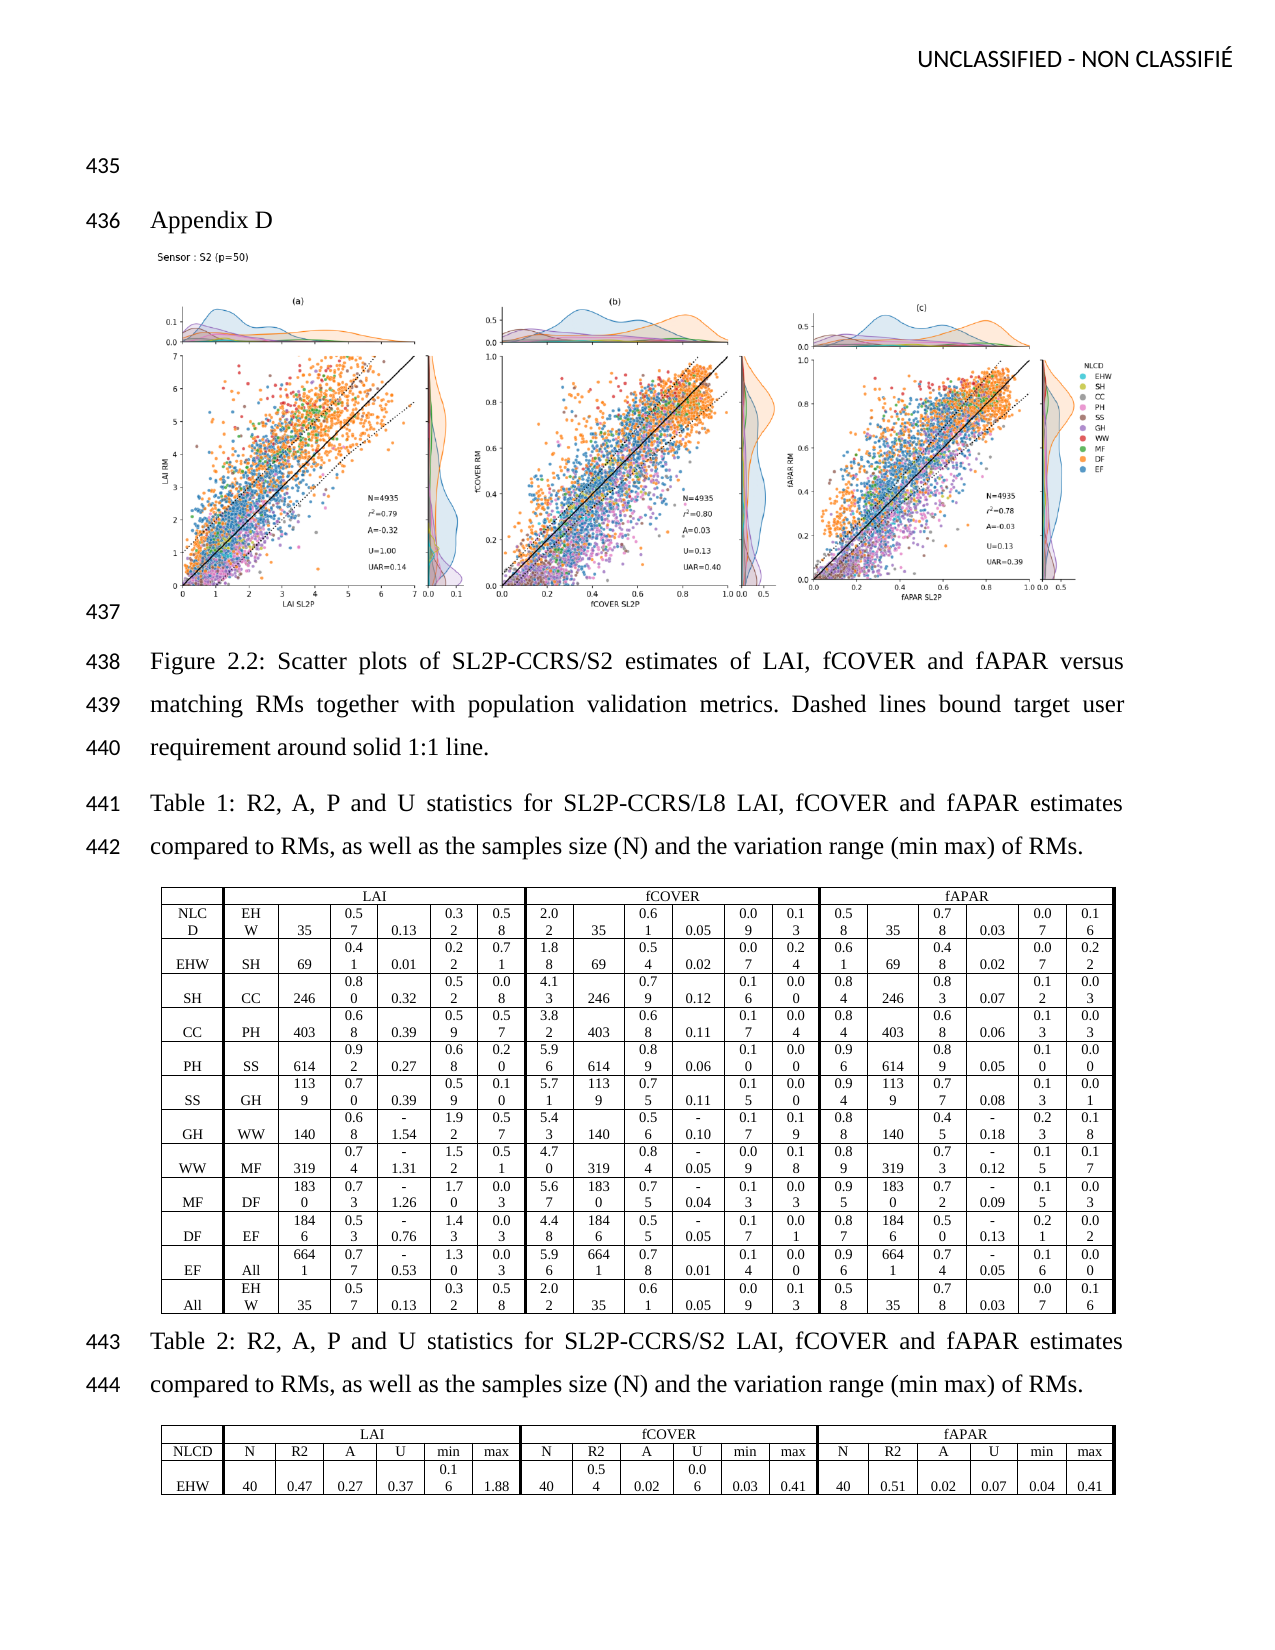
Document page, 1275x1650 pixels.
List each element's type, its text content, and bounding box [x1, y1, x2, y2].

table_cell 0.50 [919, 1212, 966, 1245]
table_cell 0.51 [869, 1461, 917, 1494]
table_cell 246 [574, 974, 624, 1006]
table_cell 0.89 [625, 1042, 672, 1074]
table_cell -0.53 [378, 1246, 430, 1279]
table_cell NLCD [162, 1444, 222, 1460]
table_cell N [522, 1444, 572, 1460]
table_cell 0.41 [331, 939, 377, 972]
table_cell 0.57 [331, 905, 377, 938]
table_cell -0.09 [967, 1178, 1018, 1211]
table_cell R2 [869, 1444, 917, 1460]
table_cell 0.03 [773, 1178, 818, 1211]
table_cell WW [225, 1110, 278, 1143]
table_cell DF [225, 1178, 278, 1211]
table_cell All [225, 1246, 278, 1279]
table_cell 0.61 [821, 939, 867, 972]
table_cell SH [225, 939, 278, 972]
table_cell 0.27 [324, 1461, 376, 1494]
table_header fAPAR [819, 1426, 1112, 1442]
table_cell 0.09 [725, 1280, 772, 1313]
table_cell 1830 [574, 1178, 624, 1211]
table_cell A [324, 1444, 376, 1460]
table_cell 0.03 [967, 905, 1018, 938]
table_cell 0.07 [1019, 905, 1066, 938]
table_cell 0.08 [967, 1076, 1018, 1109]
table_cell -0.13 [967, 1212, 1018, 1245]
table_cell MF [225, 1144, 278, 1177]
table_cell 0.78 [919, 905, 966, 938]
table_cell EF [225, 1212, 278, 1245]
table_cell -1.31 [378, 1144, 430, 1177]
table_cell EHW [162, 1461, 222, 1494]
table_header LAI [225, 1426, 519, 1442]
table_cell 614 [574, 1042, 624, 1074]
table_cell 40 [819, 1461, 868, 1494]
table_cell 0.00 [773, 1246, 818, 1279]
table_cell EHW [225, 1280, 278, 1313]
text Figure 2.2: Scatter plots of SL2P-CCRS/S2 estimates of LAI, fCOVER and fAPAR versus matching RMs together with population validation metrics. Dashed lines bound target user requirement around solid 1:1 line. [150, 646, 1125, 761]
table_cell 0.11 [673, 1076, 724, 1109]
table_cell 0.96 [821, 1246, 867, 1279]
table_cell 4.70 [527, 1144, 573, 1177]
table_cell 0.18 [1067, 1110, 1112, 1143]
table_cell 0.03 [478, 1212, 524, 1245]
table_cell 0.61 [625, 1280, 672, 1313]
table_cell 140 [279, 1110, 330, 1143]
table_cell 0.16 [1019, 1246, 1066, 1279]
table_cell 0.55 [625, 1212, 672, 1245]
table_cell 0.77 [331, 1246, 377, 1279]
table_cell 246 [868, 974, 918, 1006]
table_header LAI [225, 888, 524, 904]
table_cell max [473, 1444, 519, 1460]
table_cell EF [162, 1246, 222, 1279]
table_cell 0.17 [725, 1212, 772, 1245]
table_header fCOVER [527, 888, 818, 904]
table_cell 0.53 [331, 1212, 377, 1245]
table_cell R2 [276, 1444, 323, 1460]
table_cell 40 [522, 1461, 572, 1494]
table_cell 319 [279, 1144, 330, 1177]
table_cell 0.59 [431, 1008, 477, 1041]
table_cell -1.26 [378, 1178, 430, 1211]
table_cell SH [162, 974, 222, 1006]
table_cell 319 [868, 1144, 918, 1177]
table_cell 0.92 [331, 1042, 377, 1074]
table_cell 0.11 [673, 1008, 724, 1041]
table_cell 0.68 [919, 1008, 966, 1041]
table_cell 35 [279, 1280, 330, 1313]
table_cell 0.27 [378, 1042, 430, 1074]
table_cell 4.13 [527, 974, 573, 1006]
table_cell 1139 [868, 1076, 918, 1109]
table_cell 0.07 [725, 939, 772, 972]
table_cell -0.12 [967, 1144, 1018, 1177]
text Table 1: R2, A, P and U statistics for SL2P-CCRS/L8 LAI, fCOVER and fAPAR estimates compared to RMs, as well as the samples size (N) and the variation range (min max) of RMs. [150, 788, 1125, 860]
table_cell 0.23 [1019, 1110, 1066, 1143]
table_cell 0.02 [967, 939, 1018, 972]
table_cell 0.78 [919, 1280, 966, 1313]
table_cell 614 [868, 1042, 918, 1074]
table_header fAPAR [821, 888, 1112, 904]
table_cell 0.68 [331, 1008, 377, 1041]
table_cell 4.48 [527, 1212, 573, 1245]
table_cell SS [162, 1076, 222, 1109]
table_cell 6641 [868, 1246, 918, 1279]
table_cell 69 [574, 939, 624, 972]
table_cell 0.41 [1067, 1461, 1112, 1494]
table_cell 0.12 [673, 974, 724, 1006]
table_cell 5.71 [527, 1076, 573, 1109]
table_cell 1.30 [431, 1246, 477, 1279]
table_cell 0.52 [431, 974, 477, 1006]
table_header fCOVER [522, 1426, 816, 1442]
table_cell 0.10 [1019, 1042, 1066, 1074]
table_cell 0.07 [1019, 939, 1066, 972]
table_cell 0.03 [1067, 974, 1112, 1006]
table_cell max [1067, 1444, 1112, 1460]
table_cell 0.32 [431, 1280, 477, 1313]
table_cell 0.61 [625, 905, 672, 938]
table_cell 403 [868, 1008, 918, 1041]
table_cell 0.57 [478, 1008, 524, 1041]
table_cell 5.67 [527, 1178, 573, 1211]
table_cell 0.54 [625, 939, 672, 972]
table_cell 0.56 [625, 1110, 672, 1143]
table_cell 1830 [279, 1178, 330, 1211]
table_cell 2.02 [527, 905, 573, 938]
table_cell max [770, 1444, 816, 1460]
table_cell 0.88 [821, 1110, 867, 1143]
table_cell 0.58 [478, 1280, 524, 1313]
table_cell 0.01 [378, 939, 430, 972]
table_cell 0.03 [1067, 1008, 1112, 1041]
table_cell 0.05 [967, 1042, 1018, 1074]
table_cell 0.32 [378, 974, 430, 1006]
table_cell -0.18 [967, 1110, 1018, 1143]
table_cell min [425, 1444, 472, 1460]
table_cell CC [225, 974, 278, 1006]
table_cell 0.83 [919, 974, 966, 1006]
table_cell 140 [574, 1110, 624, 1143]
table_cell 0.01 [673, 1246, 724, 1279]
table_cell 1.52 [431, 1144, 477, 1177]
table_cell 0.87 [821, 1212, 867, 1245]
table_header [162, 888, 222, 904]
table_cell 0.15 [725, 1076, 772, 1109]
table_cell 0.16 [425, 1461, 472, 1494]
table_cell 0.59 [431, 1076, 477, 1109]
table_cell 403 [279, 1008, 330, 1041]
table_cell 0.68 [331, 1110, 377, 1143]
table_cell 0.09 [725, 1144, 772, 1177]
table_cell CC [162, 1008, 222, 1041]
table_cell 1846 [574, 1212, 624, 1245]
table_cell 0.07 [967, 974, 1018, 1006]
table_cell 0.22 [1067, 939, 1112, 972]
text Appendix D [150, 206, 1125, 234]
table_cell All [162, 1280, 222, 1313]
table_cell 0.09 [725, 905, 772, 938]
table_cell 0.41 [770, 1461, 816, 1494]
table_cell 0.54 [573, 1461, 620, 1494]
table_cell 0.08 [478, 974, 524, 1006]
table_cell 35 [868, 1280, 918, 1313]
table_cell 0.75 [625, 1178, 672, 1211]
table_cell 0.39 [378, 1008, 430, 1041]
table_cell EHW [225, 905, 278, 938]
table_cell min [722, 1444, 769, 1460]
table_cell N [225, 1444, 275, 1460]
table_cell 0.10 [725, 1042, 772, 1074]
table_cell 0.73 [919, 1144, 966, 1177]
table_cell 40 [225, 1461, 275, 1494]
table_cell U [971, 1444, 1017, 1460]
table_cell 0.77 [919, 1076, 966, 1109]
table_cell 0.14 [725, 1246, 772, 1279]
table_cell 1139 [574, 1076, 624, 1109]
table_cell 0.06 [967, 1008, 1018, 1041]
table_cell 0.89 [821, 1144, 867, 1177]
table_cell min [1018, 1444, 1066, 1460]
table_cell 1846 [279, 1212, 330, 1245]
table_cell -0.05 [967, 1246, 1018, 1279]
table_header [162, 1426, 222, 1442]
table_cell 0.00 [773, 1042, 818, 1074]
table_cell 0.75 [625, 1076, 672, 1109]
table_cell 0.02 [673, 939, 724, 972]
table_cell 0.03 [478, 1178, 524, 1211]
table_cell 0.57 [478, 1110, 524, 1143]
table_cell 0.13 [378, 905, 430, 938]
table_cell -0.04 [673, 1178, 724, 1211]
table_cell 0.13 [1019, 1076, 1066, 1109]
table_cell 0.17 [1067, 1144, 1112, 1177]
table_cell 0.32 [431, 905, 477, 938]
table_cell 140 [868, 1110, 918, 1143]
table_cell 0.04 [1018, 1461, 1066, 1494]
table_cell PH [162, 1042, 222, 1074]
table_cell 0.73 [331, 1178, 377, 1211]
table_cell EHW [162, 939, 222, 972]
table_cell 1.43 [431, 1212, 477, 1245]
table_cell 0.74 [331, 1144, 377, 1177]
table_cell 6641 [574, 1246, 624, 1279]
table_cell NLCD [162, 905, 222, 938]
table_cell U [674, 1444, 721, 1460]
table_cell 0.47 [276, 1461, 323, 1494]
table_cell 5.43 [527, 1110, 573, 1143]
table_cell 69 [868, 939, 918, 972]
table_cell 0.84 [821, 974, 867, 1006]
table_cell 1.88 [527, 939, 573, 972]
table_cell 69 [279, 939, 330, 972]
table_cell 0.74 [919, 1246, 966, 1279]
table_cell A [918, 1444, 970, 1460]
table_cell 6641 [279, 1246, 330, 1279]
table_cell 35 [574, 905, 624, 938]
table_cell 1139 [279, 1076, 330, 1109]
table_cell 0.06 [673, 1042, 724, 1074]
table_cell WW [162, 1144, 222, 1177]
table_cell 0.95 [821, 1178, 867, 1211]
table_cell 0.03 [967, 1280, 1018, 1313]
table_cell 0.70 [331, 1076, 377, 1109]
table_cell 0.00 [1067, 1042, 1112, 1074]
table_cell 0.02 [1067, 1212, 1112, 1245]
table_cell 0.51 [478, 1144, 524, 1177]
table_cell 0.07 [1019, 1280, 1066, 1313]
table_cell 0.13 [773, 1280, 818, 1313]
table_cell 0.72 [919, 1178, 966, 1211]
table_cell 0.48 [919, 939, 966, 972]
table_cell 0.89 [919, 1042, 966, 1074]
table_cell 0.58 [821, 1280, 867, 1313]
table_cell GH [162, 1110, 222, 1143]
table_cell 0.15 [1019, 1144, 1066, 1177]
table_cell 0.13 [773, 905, 818, 938]
table_cell -1.54 [378, 1110, 430, 1143]
table_cell 1830 [868, 1178, 918, 1211]
table_cell 0.24 [773, 939, 818, 972]
table_cell 0.07 [971, 1461, 1017, 1494]
table_cell 0.17 [725, 1008, 772, 1041]
table_cell 35 [868, 905, 918, 938]
table_cell 5.96 [527, 1246, 573, 1279]
table_cell 0.19 [773, 1110, 818, 1143]
table_cell 0.16 [1067, 905, 1112, 938]
table_cell 0.68 [431, 1042, 477, 1074]
table_cell 1.92 [431, 1110, 477, 1143]
table_cell 0.68 [625, 1008, 672, 1041]
table_cell PH [225, 1008, 278, 1041]
table_cell 0.22 [431, 939, 477, 972]
table_cell 0.18 [773, 1144, 818, 1177]
table_cell 0.04 [773, 1008, 818, 1041]
table_cell MF [162, 1178, 222, 1211]
table_cell DF [162, 1212, 222, 1245]
table_cell 0.57 [331, 1280, 377, 1313]
table_cell A [621, 1444, 673, 1460]
table_cell 0.00 [1067, 1246, 1112, 1279]
table_cell -0.05 [673, 1144, 724, 1177]
table_cell 0.20 [478, 1042, 524, 1074]
table_cell N [819, 1444, 868, 1460]
table_cell 0.71 [478, 939, 524, 972]
table_cell 5.96 [527, 1042, 573, 1074]
table_cell -0.76 [378, 1212, 430, 1245]
table_cell 614 [279, 1042, 330, 1074]
text Table 2: R2, A, P and U statistics for SL2P-CCRS/S2 LAI, fCOVER and fAPAR estimates compared to RMs, as well as the samples size (N) and the variation range (min max) of RMs. [150, 1326, 1125, 1398]
table_cell 0.96 [821, 1042, 867, 1074]
table_cell 0.02 [621, 1461, 673, 1494]
table_cell 0.05 [673, 905, 724, 938]
table_cell 35 [574, 1280, 624, 1313]
table_cell 0.37 [377, 1461, 424, 1494]
table_cell 3.82 [527, 1008, 573, 1041]
table_cell 0.06 [674, 1461, 721, 1494]
table_cell 0.13 [725, 1178, 772, 1211]
table_cell 0.15 [1019, 1178, 1066, 1211]
picture [150, 246, 1125, 620]
table_cell 0.58 [821, 905, 867, 938]
table_cell 1846 [868, 1212, 918, 1245]
table_cell 0.13 [378, 1280, 430, 1313]
table_cell GH [225, 1076, 278, 1109]
table_cell 0.17 [725, 1110, 772, 1143]
table_cell 0.84 [821, 1008, 867, 1041]
table_cell 0.12 [1019, 974, 1066, 1006]
table_cell 319 [574, 1144, 624, 1177]
table_cell -0.05 [673, 1212, 724, 1245]
table_cell 0.00 [773, 1076, 818, 1109]
table_cell 1.70 [431, 1178, 477, 1211]
table_cell 0.78 [625, 1246, 672, 1279]
table_cell 0.58 [478, 905, 524, 938]
table_cell 0.00 [773, 974, 818, 1006]
table_cell 0.79 [625, 974, 672, 1006]
table_cell 0.03 [1067, 1178, 1112, 1211]
table_cell -0.10 [673, 1110, 724, 1143]
table_cell 1.88 [473, 1461, 519, 1494]
table_cell 0.05 [673, 1280, 724, 1313]
table_cell 246 [279, 974, 330, 1006]
table_cell SS [225, 1042, 278, 1074]
table_cell 0.02 [918, 1461, 970, 1494]
table_cell 0.13 [1019, 1008, 1066, 1041]
table_cell 403 [574, 1008, 624, 1041]
table_cell 0.16 [725, 974, 772, 1006]
table_cell 0.01 [1067, 1076, 1112, 1109]
table_cell 0.16 [1067, 1280, 1112, 1313]
table_cell R2 [573, 1444, 620, 1460]
table_cell 0.03 [478, 1246, 524, 1279]
table_cell 0.01 [773, 1212, 818, 1245]
table_cell 0.45 [919, 1110, 966, 1143]
table_cell 0.84 [625, 1144, 672, 1177]
table_cell 35 [279, 905, 330, 938]
table_cell 0.94 [821, 1076, 867, 1109]
table_cell 0.39 [378, 1076, 430, 1109]
table_cell 2.02 [527, 1280, 573, 1313]
table_cell 0.10 [478, 1076, 524, 1109]
table_cell 0.21 [1019, 1212, 1066, 1245]
table_cell 0.80 [331, 974, 377, 1006]
table_cell U [377, 1444, 424, 1460]
table_cell 0.03 [722, 1461, 769, 1494]
